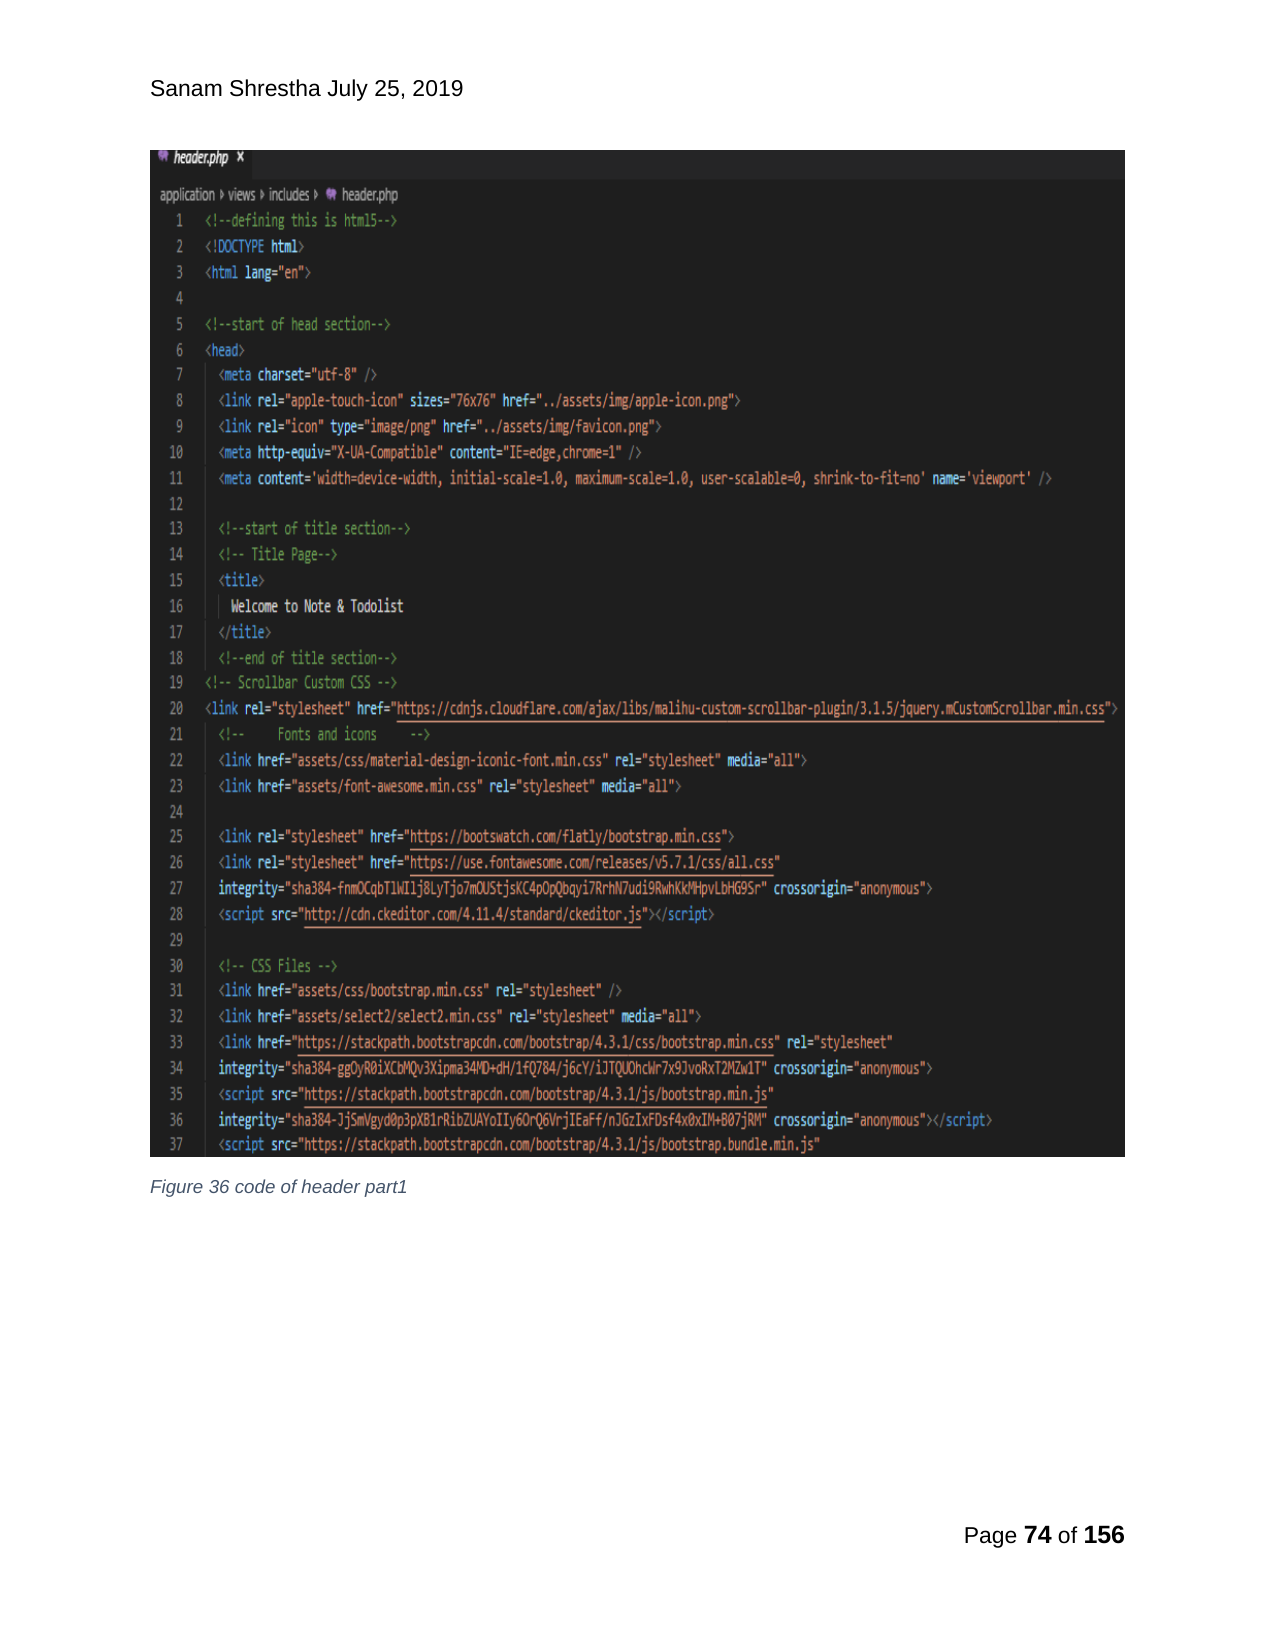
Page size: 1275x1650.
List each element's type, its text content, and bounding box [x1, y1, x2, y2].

text Figure 36 code of header part1 [150, 1175, 1125, 1197]
picture [150, 150, 1125, 1157]
